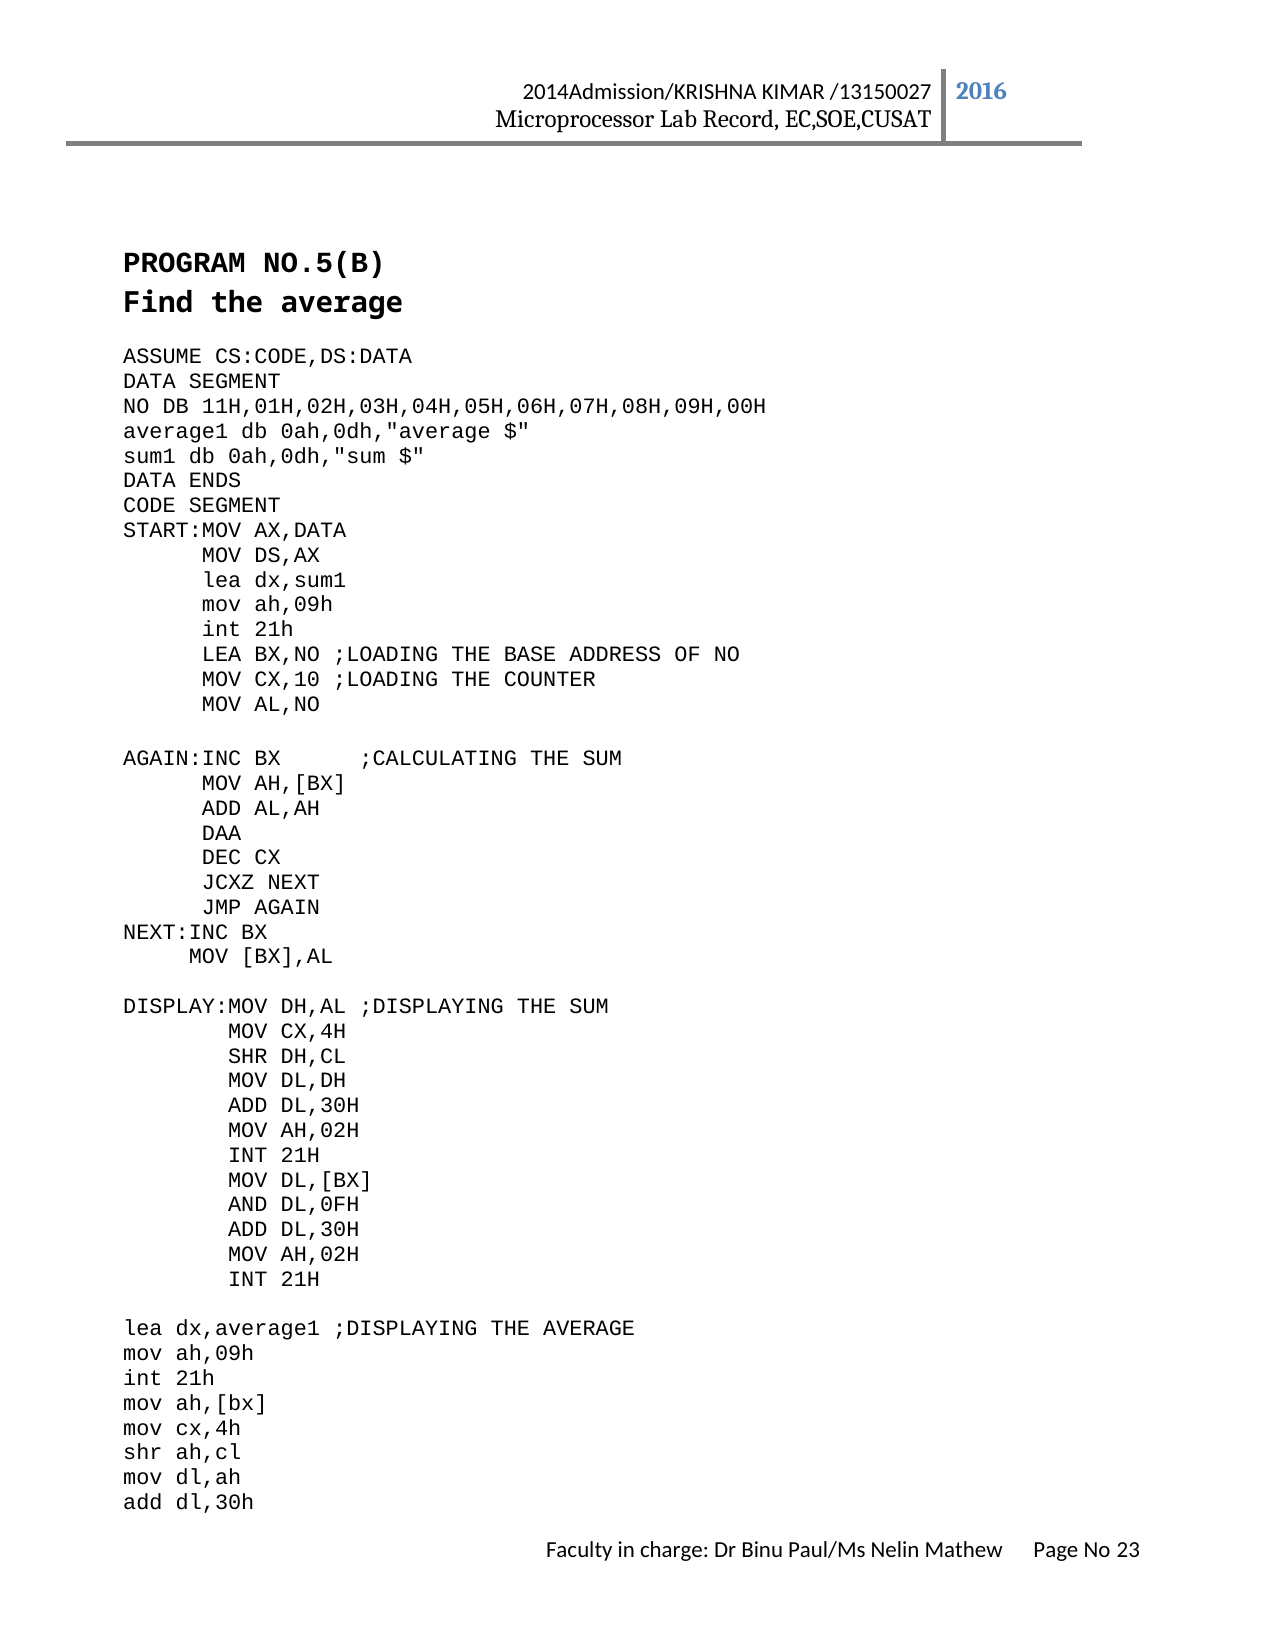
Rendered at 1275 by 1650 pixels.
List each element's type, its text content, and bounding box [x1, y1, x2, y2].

text ADD AL,AH [123, 797, 1139, 822]
text INT 21H [123, 1268, 1139, 1293]
text mov ah,09h [123, 593, 1139, 618]
text NEXT:INC BX [123, 921, 1139, 946]
text average1 db 0ah,0dh,"average $" [123, 420, 1139, 445]
text LEA BX,NO ;LOADING THE BASE ADDRESS OF NO [123, 643, 1139, 668]
text MOV [BX],AL [123, 946, 1139, 970]
text START:MOV AX,DATA [123, 519, 1139, 544]
text lea dx,sum1 [123, 569, 1139, 593]
text MOV DS,AX [123, 544, 1139, 569]
text DAA [123, 822, 1139, 846]
text mov ah,09h [123, 1342, 1139, 1367]
text MOV DL,[BX] [123, 1169, 1139, 1193]
text int 21h [123, 1367, 1139, 1392]
text MOV DL,DH [123, 1069, 1139, 1094]
text INT 21H [123, 1144, 1139, 1169]
text add dl,30h [123, 1491, 1139, 1516]
text ADD DL,30H [123, 1094, 1139, 1119]
text MOV CX,4H [123, 1020, 1139, 1045]
text SHR DH,CL [123, 1045, 1139, 1069]
text shr ah,cl [123, 1441, 1139, 1466]
text int 21h [123, 618, 1139, 643]
text JCXZ NEXT [123, 871, 1139, 896]
text PROGRAM NO.5(B) [123, 248, 1139, 281]
text DISPLAY:MOV DH,AL ;DISPLAYING THE SUM [123, 995, 1139, 1020]
text ASSUME CS:CODE,DS:DATA [123, 346, 1139, 370]
text NO DB 11H,01H,02H,03H,04H,05H,06H,07H,08H,09H,00H [123, 395, 1139, 420]
text MOV CX,10 ;LOADING THE COUNTER [123, 668, 1139, 693]
text AND DL,0FH [123, 1193, 1139, 1218]
text mov dl,ah [123, 1466, 1139, 1491]
text sum1 db 0ah,0dh,"sum $" [123, 445, 1139, 469]
text lea dx,average1 ;DISPLAYING THE AVERAGE [123, 1317, 1139, 1342]
text DATA ENDS [123, 469, 1139, 494]
text DEC CX [123, 846, 1139, 871]
text Find the average [123, 281, 1139, 321]
text CODE SEGMENT [123, 494, 1139, 519]
text JMP AGAIN [123, 896, 1139, 921]
text MOV AL,NO [123, 693, 1139, 717]
text ADD DL,30H [123, 1218, 1139, 1243]
text MOV AH,02H [123, 1243, 1139, 1268]
text AGAIN:INC BX ;CALCULATING THE SUM [123, 747, 1139, 772]
text MOV AH,[BX] [123, 772, 1139, 797]
text mov ah,[bx] [123, 1392, 1139, 1417]
text MOV AH,02H [123, 1119, 1139, 1144]
text DATA SEGMENT [123, 370, 1139, 395]
text mov cx,4h [123, 1417, 1139, 1441]
